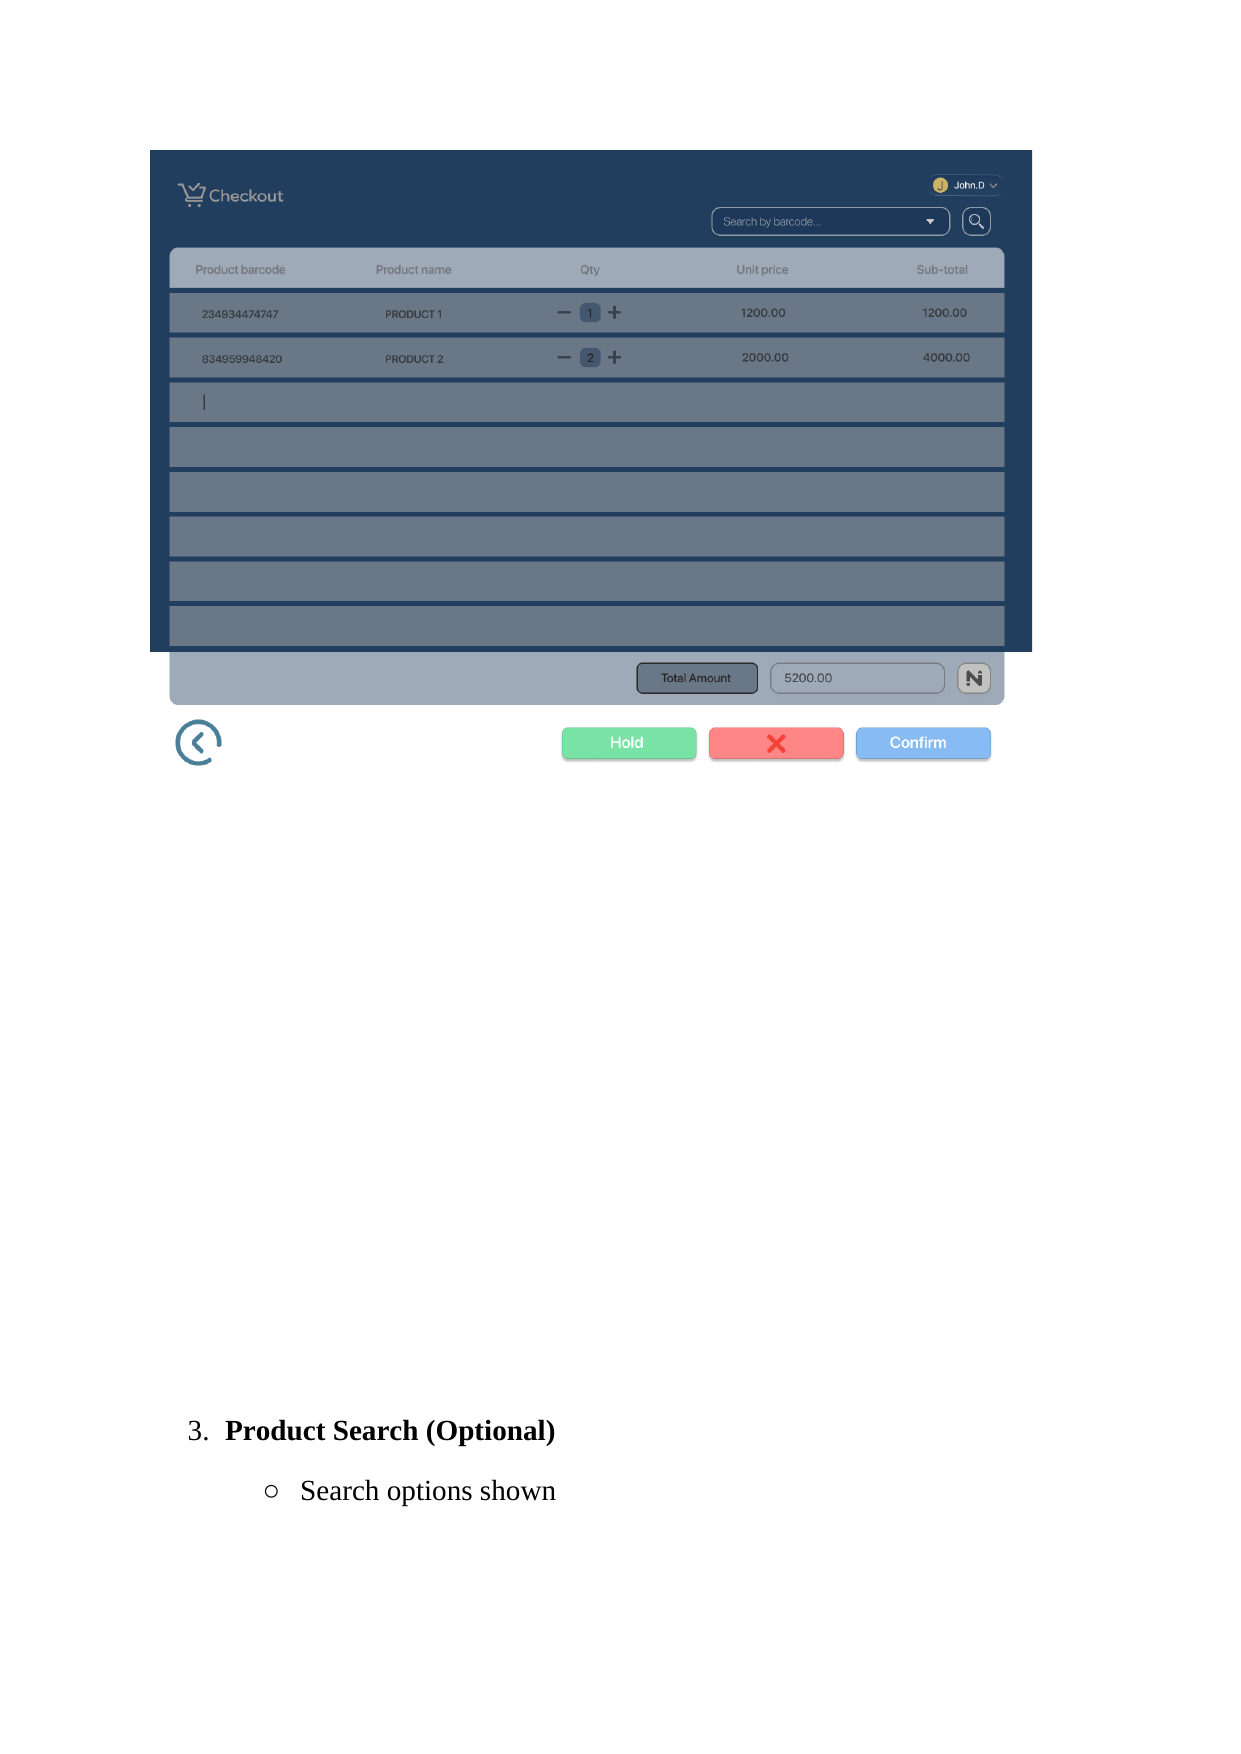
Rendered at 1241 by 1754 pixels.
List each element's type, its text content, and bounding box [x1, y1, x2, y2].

list Search options shown [262, 1473, 1090, 1507]
list Product Search (Optional) [187, 1413, 1090, 1473]
picture [150, 150, 1033, 777]
